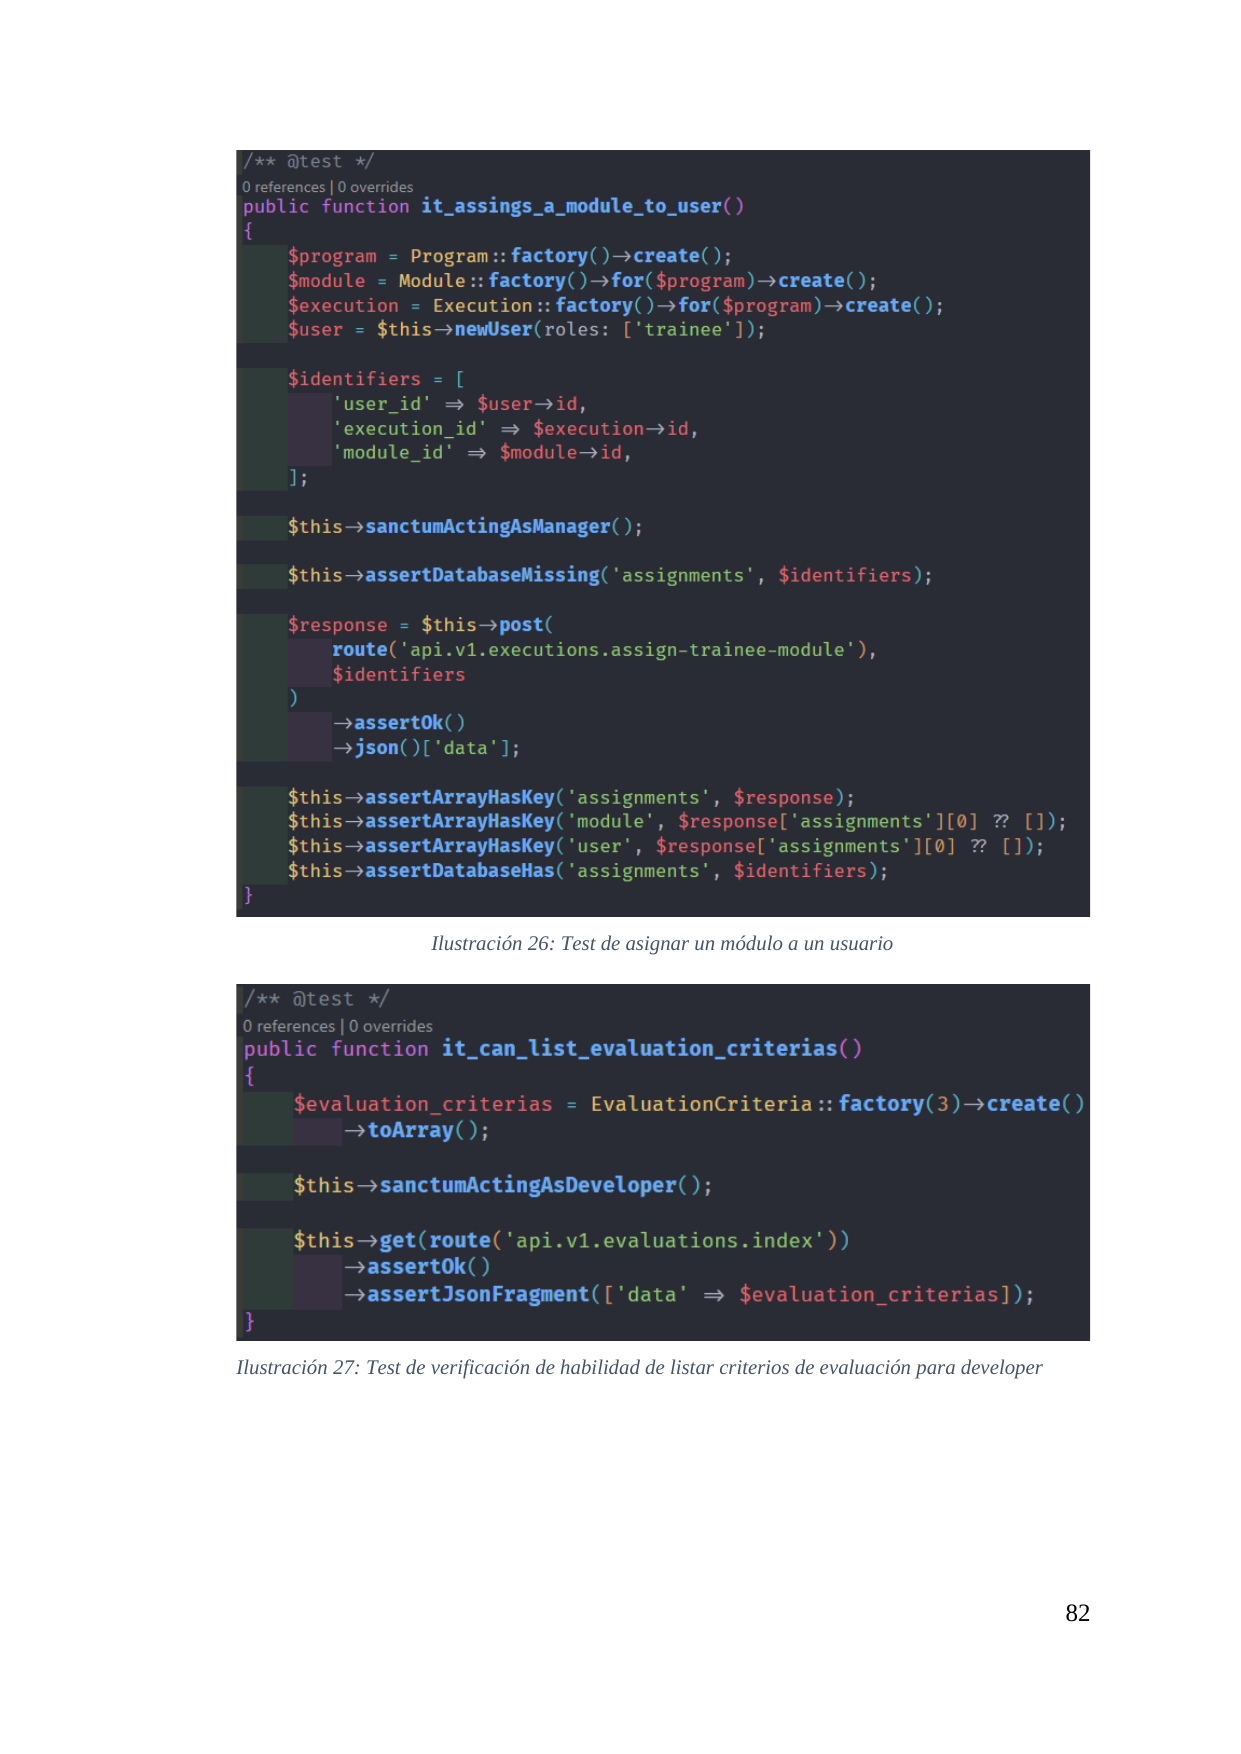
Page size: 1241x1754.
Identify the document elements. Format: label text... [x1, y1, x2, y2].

picture [236, 150, 1091, 917]
picture [236, 984, 1091, 1341]
